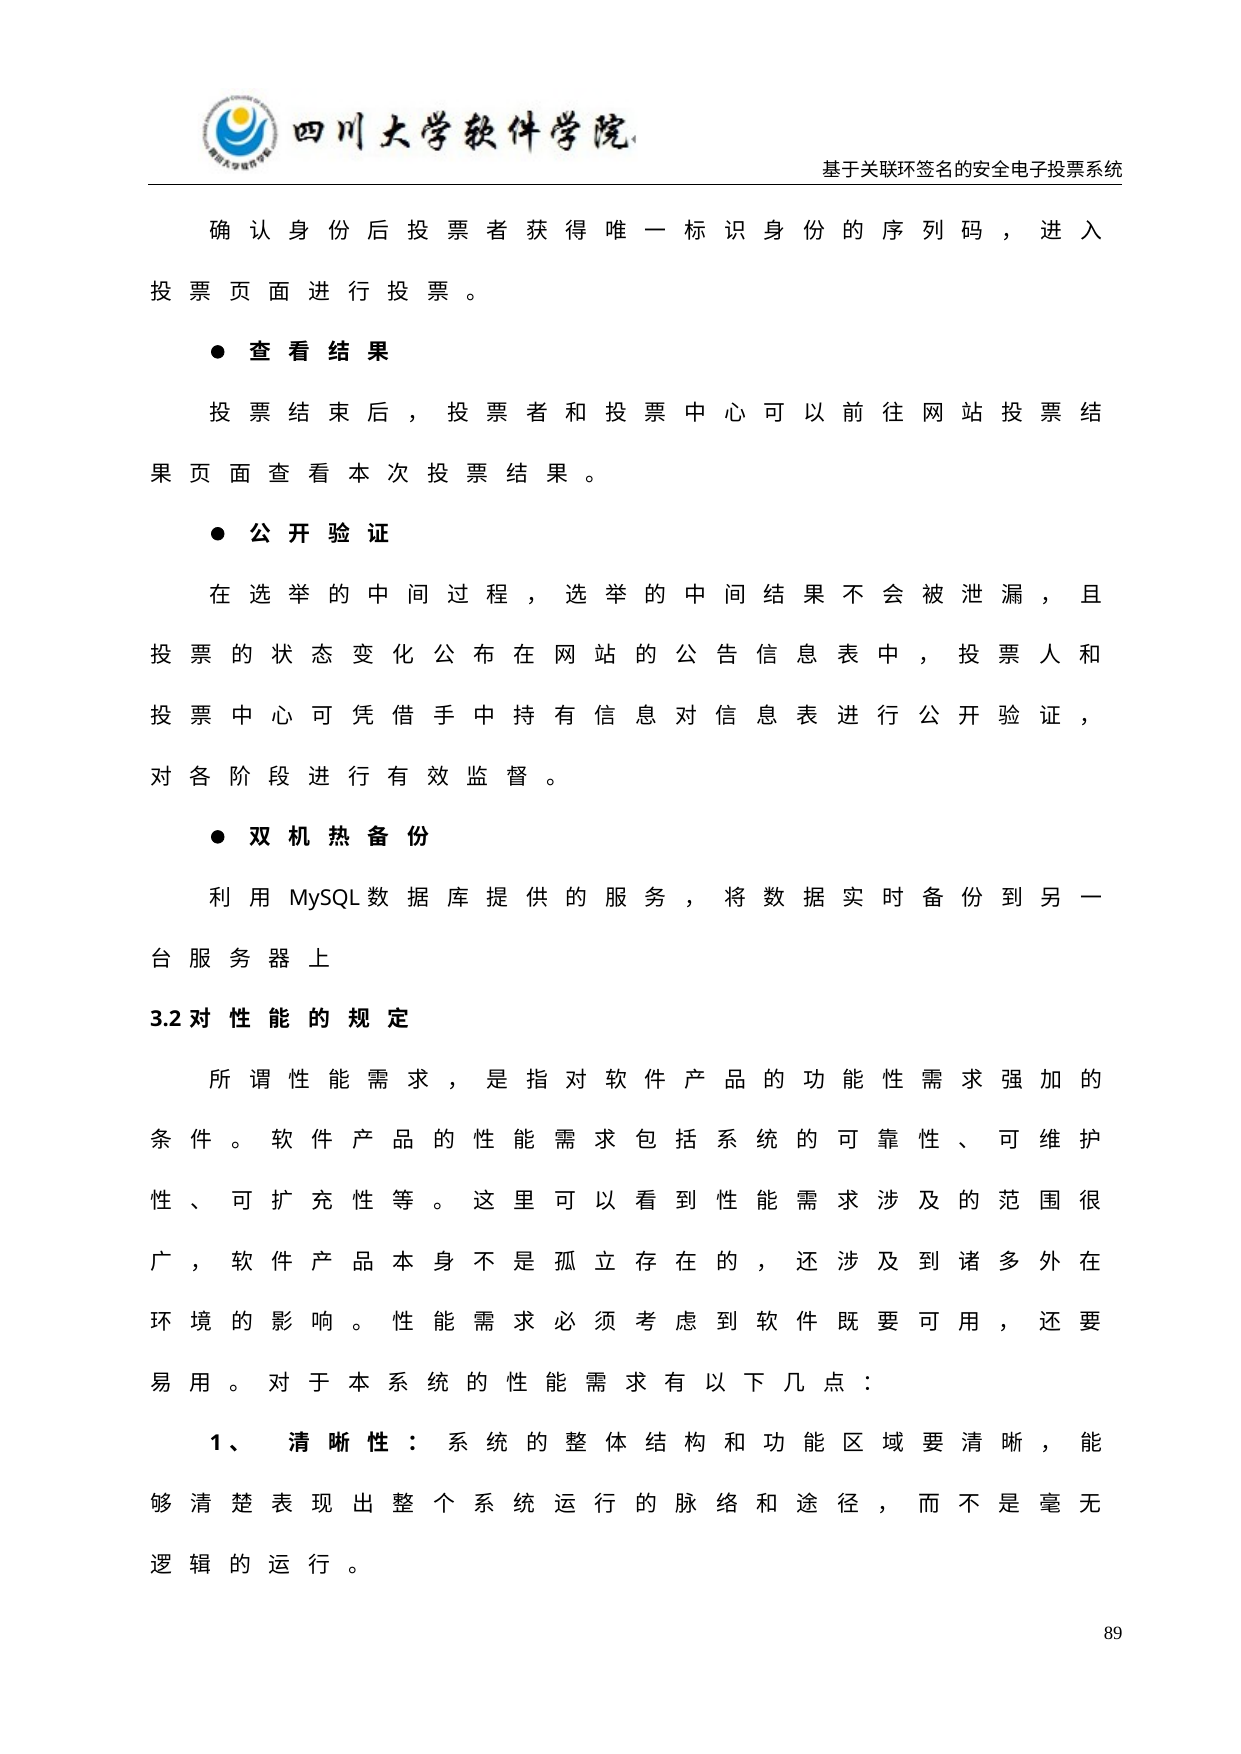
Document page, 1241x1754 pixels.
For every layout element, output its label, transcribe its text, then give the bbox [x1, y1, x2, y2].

text 利用MySQL数据库提供的服务，将数据实时备份到另一台服务器上 [150, 865, 1120, 987]
text 所谓性能需求，是指对软件产品的功能性需求强加的条件。软件产品的性能需求包括系统的可靠性、可维护性、可扩充性等。这里可以看到性能需求涉及的范围很广，软件产品本身不是孤立存在的，还涉及到诸多外在环境的影响。性能需求必须考虑到软件既要可用，还要易用。对于本系统的性能需求有以下几点： [150, 1047, 1120, 1411]
text 3.2对性能的规定 [150, 987, 1120, 1047]
text 确认身份后投票者获得唯一标识身份的序列码，进入投票页面进行投票。 [150, 198, 1120, 320]
text 在选举的中间过程，选举的中间结果不会被泄漏，且投票的状态变化公布在网站的公告信息表中，投票人和投票中心可凭借手中持有信息对信息表进行公开验证，对各阶段进行有效监督。 [150, 562, 1120, 805]
list 清晰性：系统的整体结构和功能区域要清晰，能够清楚表现出整个系统运行的脉络和途径，而不是毫无逻辑的运行。 [150, 1411, 1120, 1593]
list 双机热备份 [150, 805, 1120, 865]
picture [197, 88, 639, 177]
text 投票结束后，投票者和投票中心可以前往网站投票结果页面查看本次投票结果。 [150, 380, 1120, 502]
list 公开验证 [150, 502, 1120, 562]
list 查看结果 [150, 320, 1120, 380]
